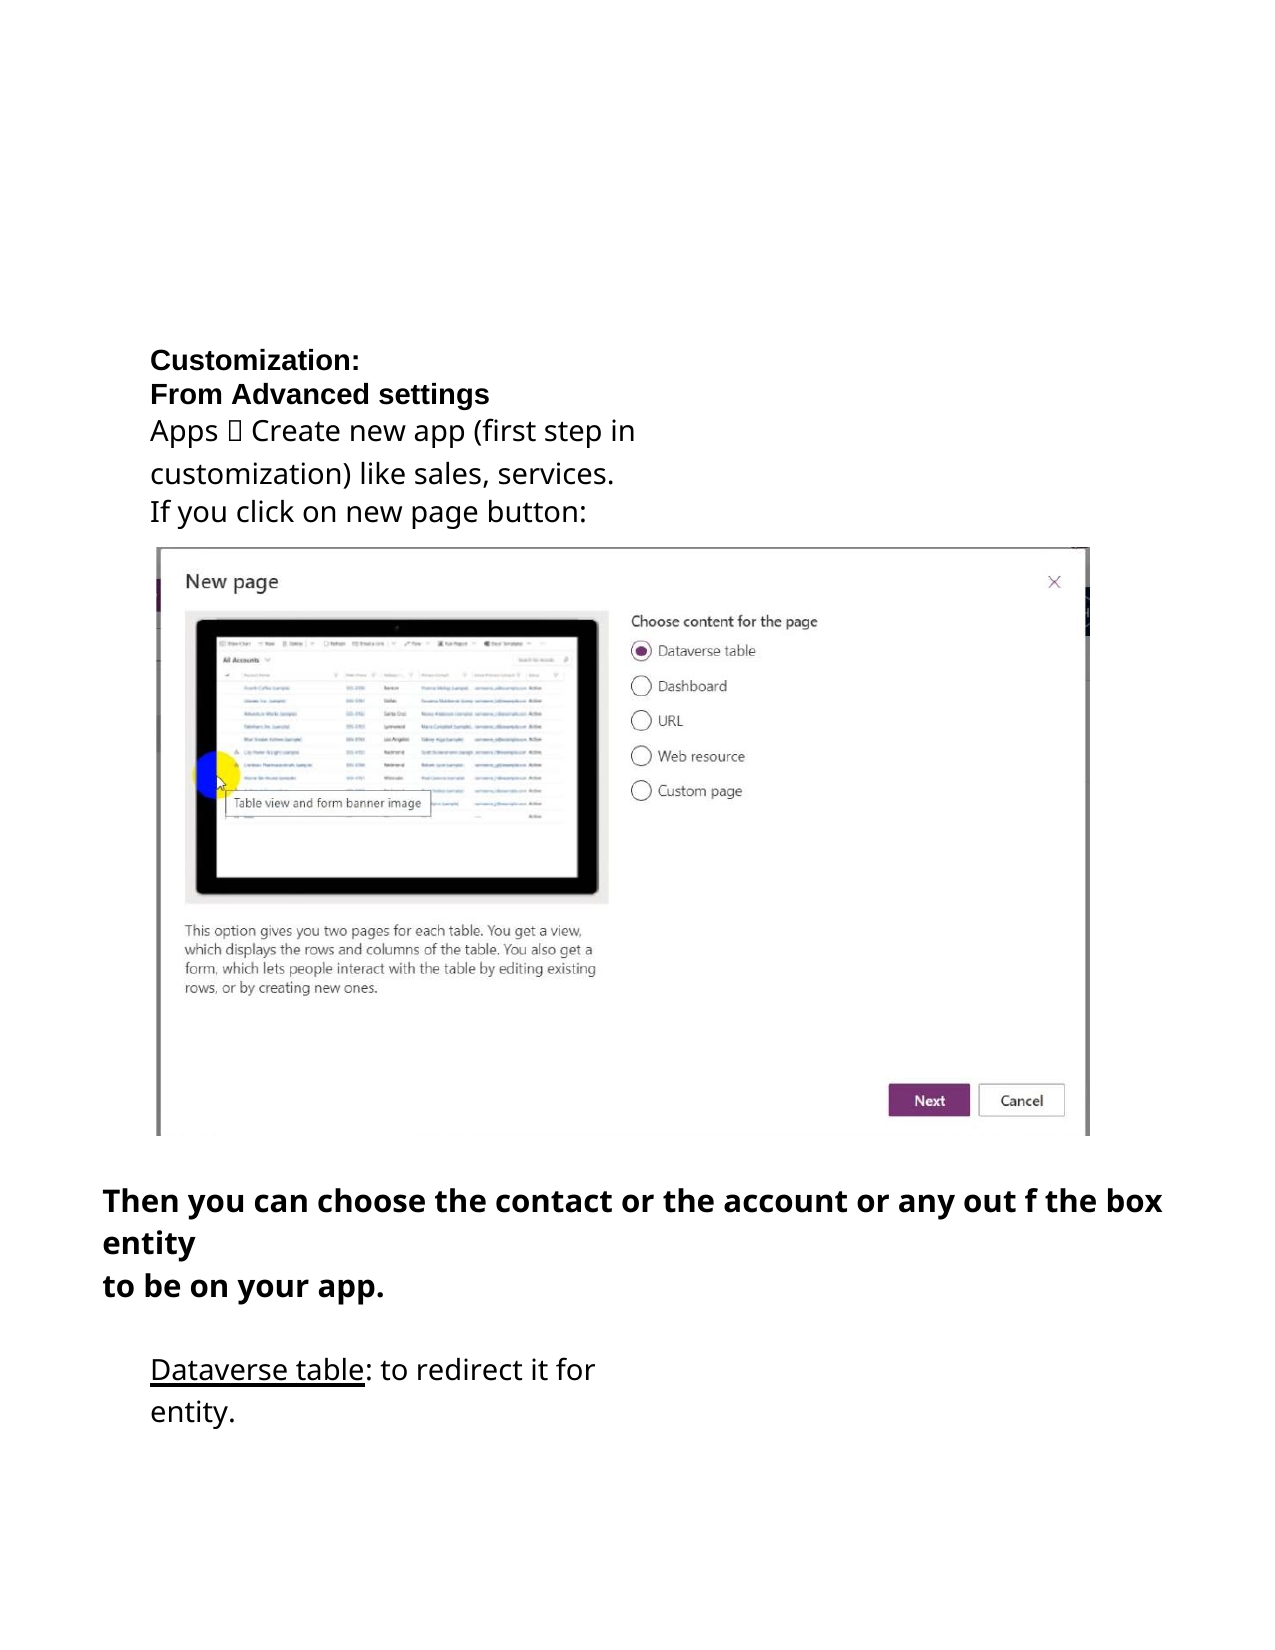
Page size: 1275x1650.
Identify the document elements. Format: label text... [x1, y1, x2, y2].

text Then you can choose the contact or the account or any out f the box entity [102, 1178, 1254, 1264]
text Apps  Create new app (first step in customization) like sales, services. [150, 411, 703, 493]
subtitle Customization: [150, 343, 1254, 377]
text If you click on new page button: [150, 496, 1254, 529]
text to be on your app. [102, 1264, 1254, 1307]
picture [156, 547, 1090, 1136]
text Dataverse table: to redirect it for entity. [150, 1349, 653, 1431]
subtitle From Advanced settings [150, 377, 1254, 411]
